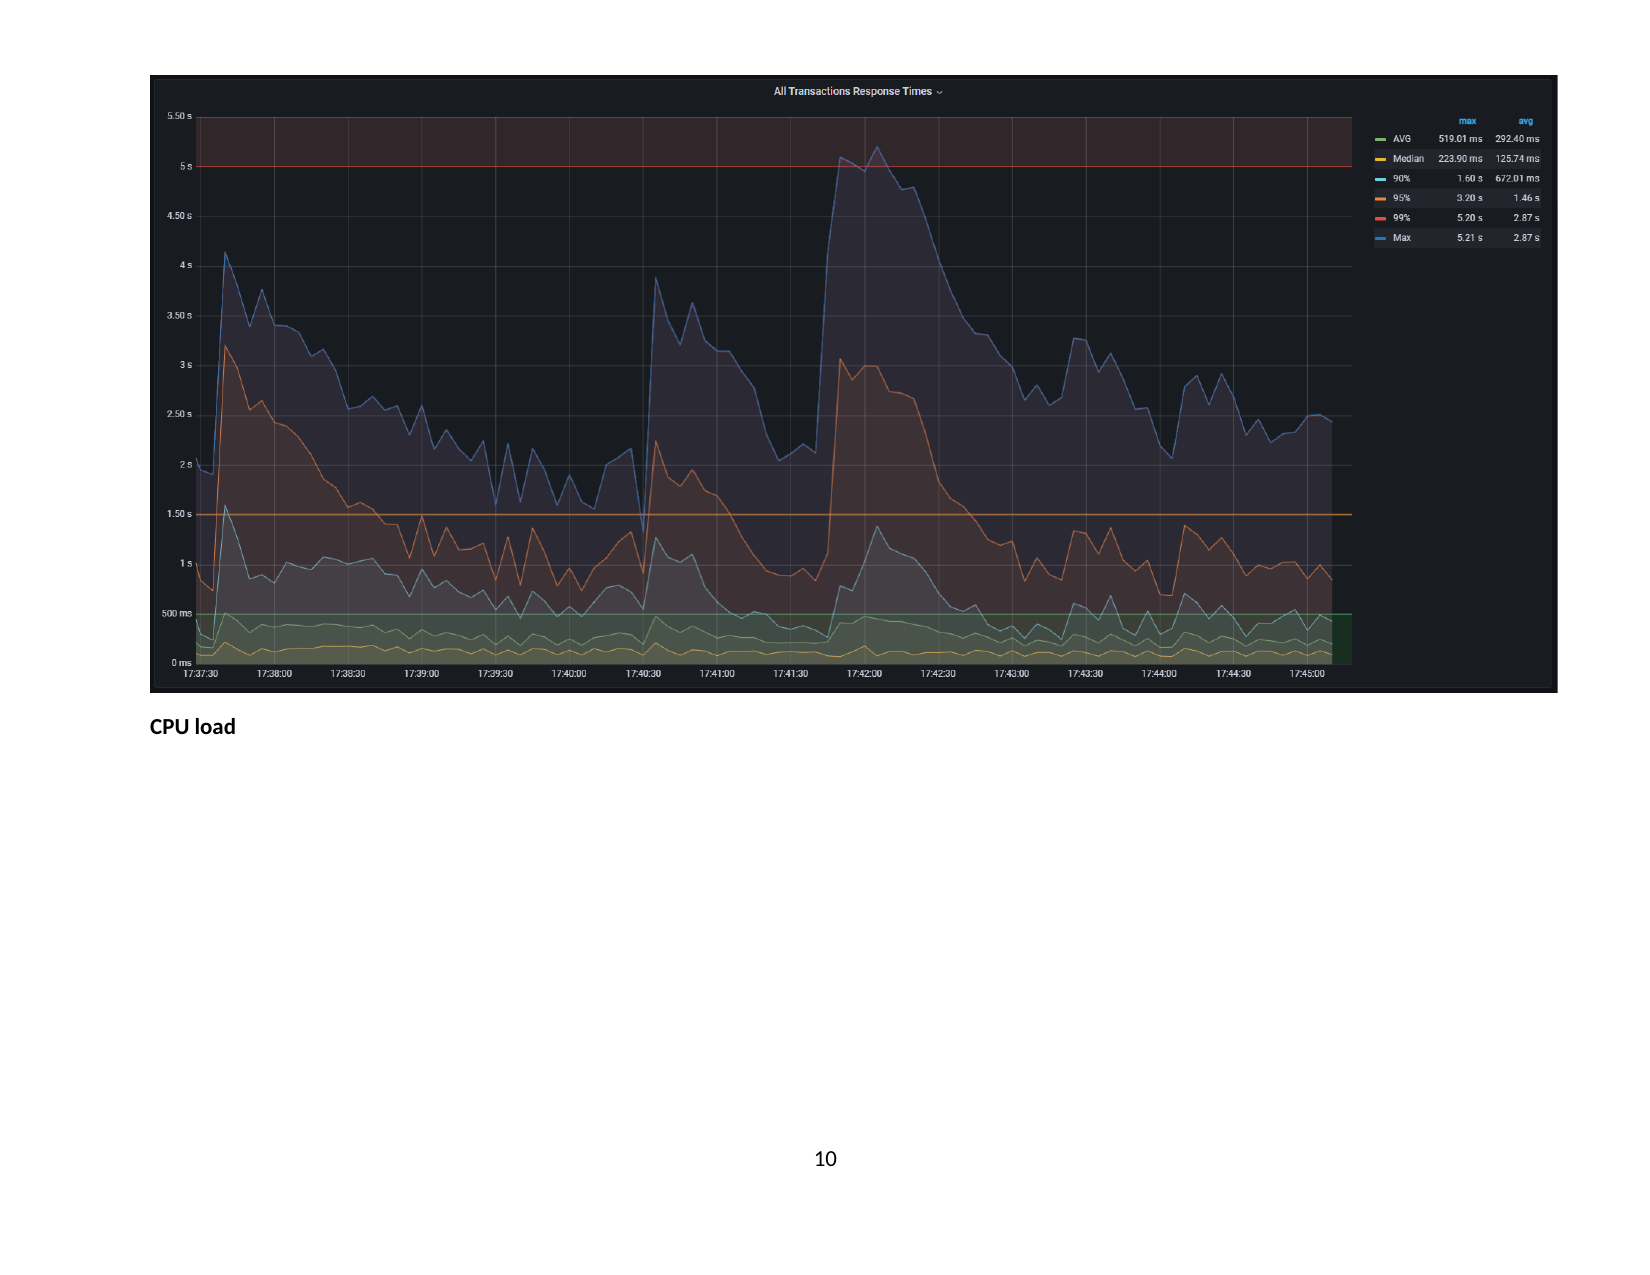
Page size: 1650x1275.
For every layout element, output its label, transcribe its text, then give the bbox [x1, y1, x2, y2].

picture [150, 75, 1558, 693]
text CPU load [150, 712, 1575, 740]
